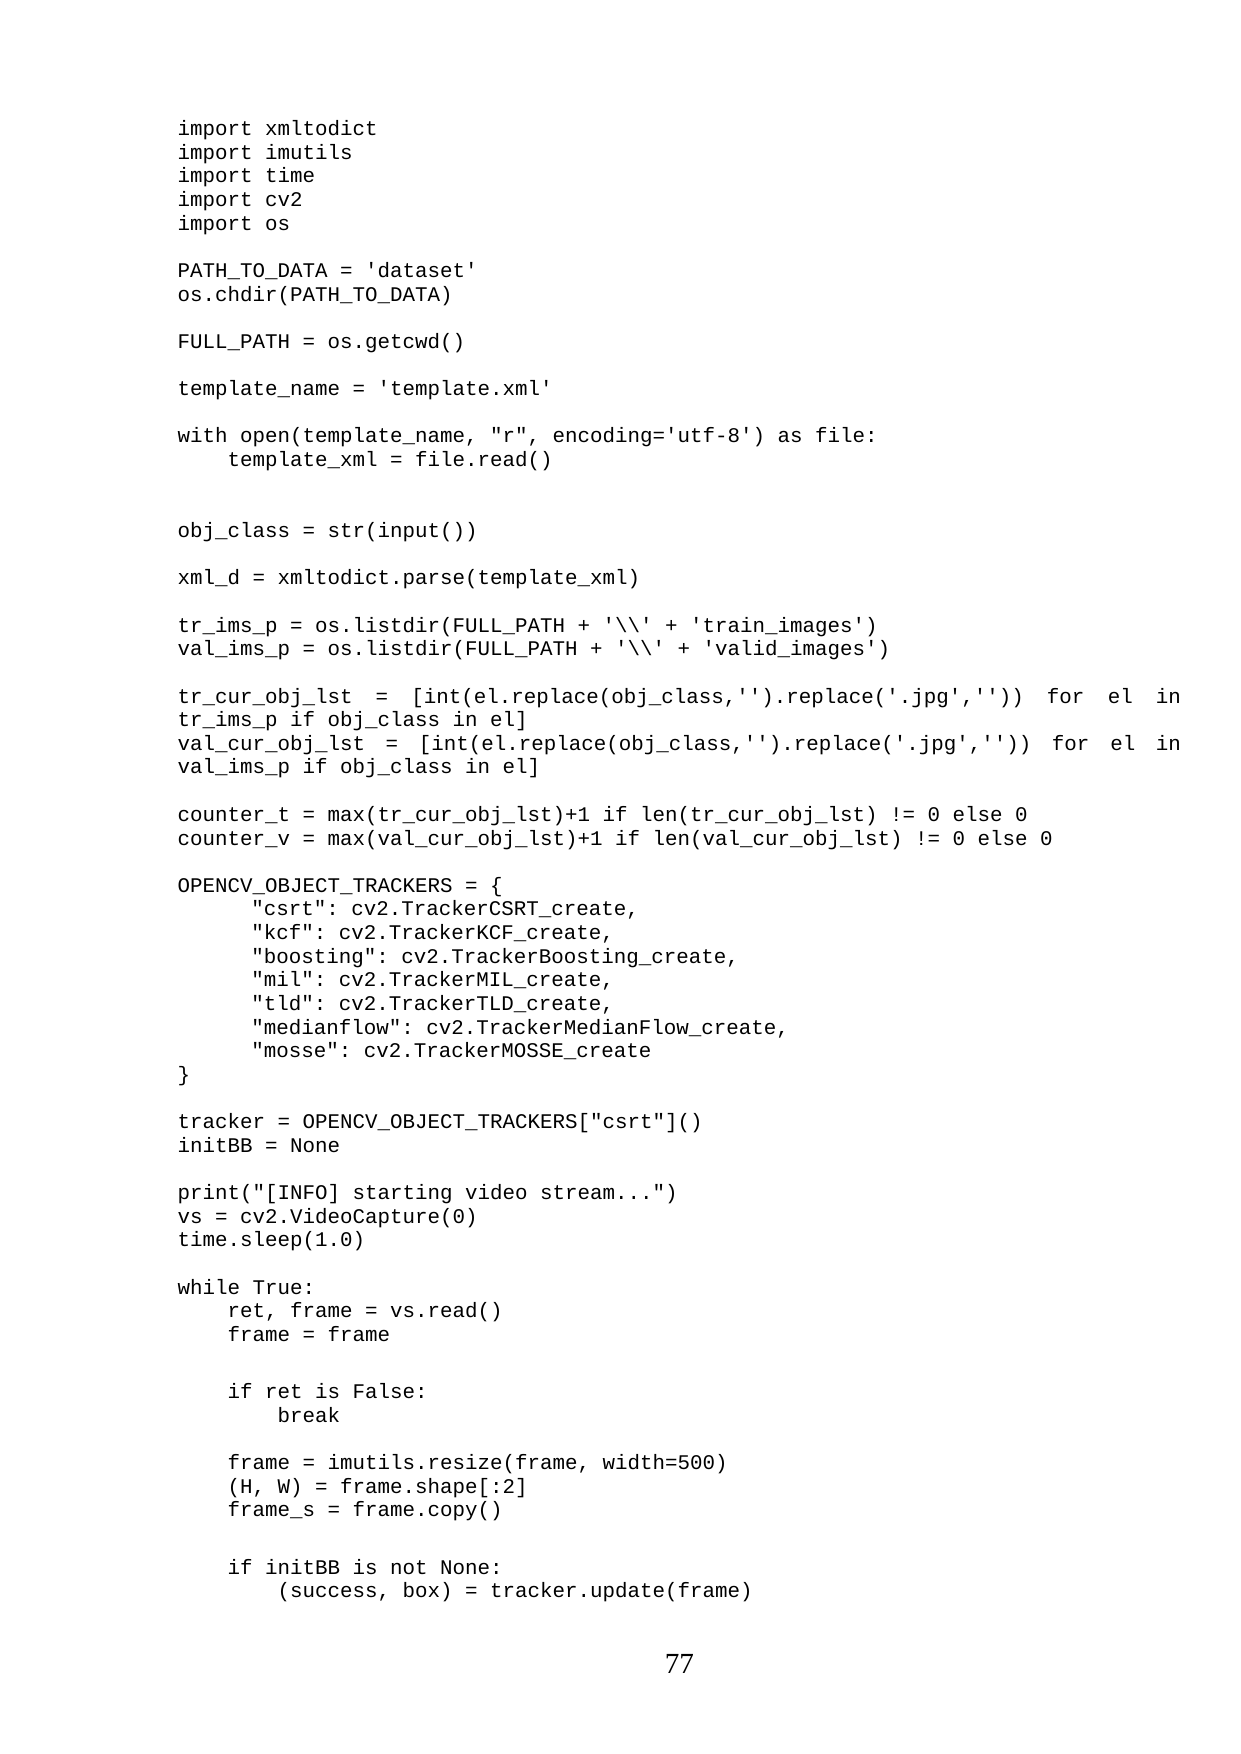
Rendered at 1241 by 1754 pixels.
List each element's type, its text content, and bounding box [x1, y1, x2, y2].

text frame_s = frame.copy() [177, 1499, 1181, 1523]
text tr_ims_p = os.listdir(FULL_PATH + '\\' + 'train_images') [177, 615, 1181, 638]
text val_ims_p = os.listdir(FULL_PATH + '\\' + 'valid_images') [177, 638, 1181, 662]
text val_cur_obj_lst = [int(el.replace(obj_class,'').replace('.jpg','')) for el in val_ims_p if obj_class in el] [177, 733, 1181, 780]
text tr_cur_obj_lst = [int(el.replace(obj_class,'').replace('.jpg','')) for el in tr_ims_p if obj_class in el] [177, 686, 1181, 733]
text time.sleep(1.0) [177, 1229, 1181, 1253]
text break [177, 1405, 1181, 1428]
text counter_v = max(val_cur_obj_lst)+1 if len(val_cur_obj_lst) != 0 else 0 [177, 827, 1181, 851]
text } [177, 1064, 1181, 1088]
text "boosting": cv2.TrackerBoosting_create, [177, 946, 1181, 969]
text import xmltodict [177, 118, 1181, 142]
text tracker = OPENCV_OBJECT_TRACKERS["csrt"]() [177, 1111, 1181, 1135]
text xml_d = xmltodict.parse(template_xml) [177, 567, 1181, 591]
text "mil": cv2.TrackerMIL_create, [177, 969, 1181, 993]
text "csrt": cv2.TrackerCSRT_create, [177, 898, 1181, 922]
text template_name = 'template.xml' [177, 378, 1181, 402]
text ret, frame = vs.read() [177, 1300, 1181, 1324]
text FULL_PATH = os.getcwd() [177, 331, 1181, 354]
text import time [177, 165, 1181, 189]
text "medianflow": cv2.TrackerMedianFlow_create, [177, 1017, 1181, 1040]
text if initBB is not None: [177, 1557, 1181, 1580]
text frame = imutils.resize(frame, width=500) [177, 1452, 1181, 1476]
text obj_class = str(input()) [177, 520, 1181, 544]
text import cv2 [177, 189, 1181, 213]
text initBB = None [177, 1135, 1181, 1158]
text with open(template_name, "r", encoding='utf-8') as file: [177, 426, 1181, 449]
text if ret is False: [177, 1381, 1181, 1405]
text import imutils [177, 142, 1181, 165]
text (success, box) = tracker.update(frame) [177, 1580, 1181, 1604]
text OPENCV_OBJECT_TRACKERS = { [177, 875, 1181, 898]
text print("[INFO] starting video stream...") [177, 1182, 1181, 1206]
text os.chdir(PATH_TO_DATA) [177, 284, 1181, 307]
text PATH_TO_DATA = 'dataset' [177, 260, 1181, 284]
text template_xml = file.read() [177, 449, 1181, 473]
text "tld": cv2.TrackerTLD_create, [177, 993, 1181, 1017]
text import os [177, 213, 1181, 236]
text "mosse": cv2.TrackerMOSSE_create [177, 1040, 1181, 1064]
text while True: [177, 1277, 1181, 1300]
text counter_t = max(tr_cur_obj_lst)+1 if len(tr_cur_obj_lst) != 0 else 0 [177, 804, 1181, 827]
text (H, W) = frame.shape[:2] [177, 1476, 1181, 1499]
text "kcf": cv2.TrackerKCF_create, [177, 922, 1181, 946]
text vs = cv2.VideoCapture(0) [177, 1206, 1181, 1229]
text frame = frame [177, 1324, 1181, 1348]
